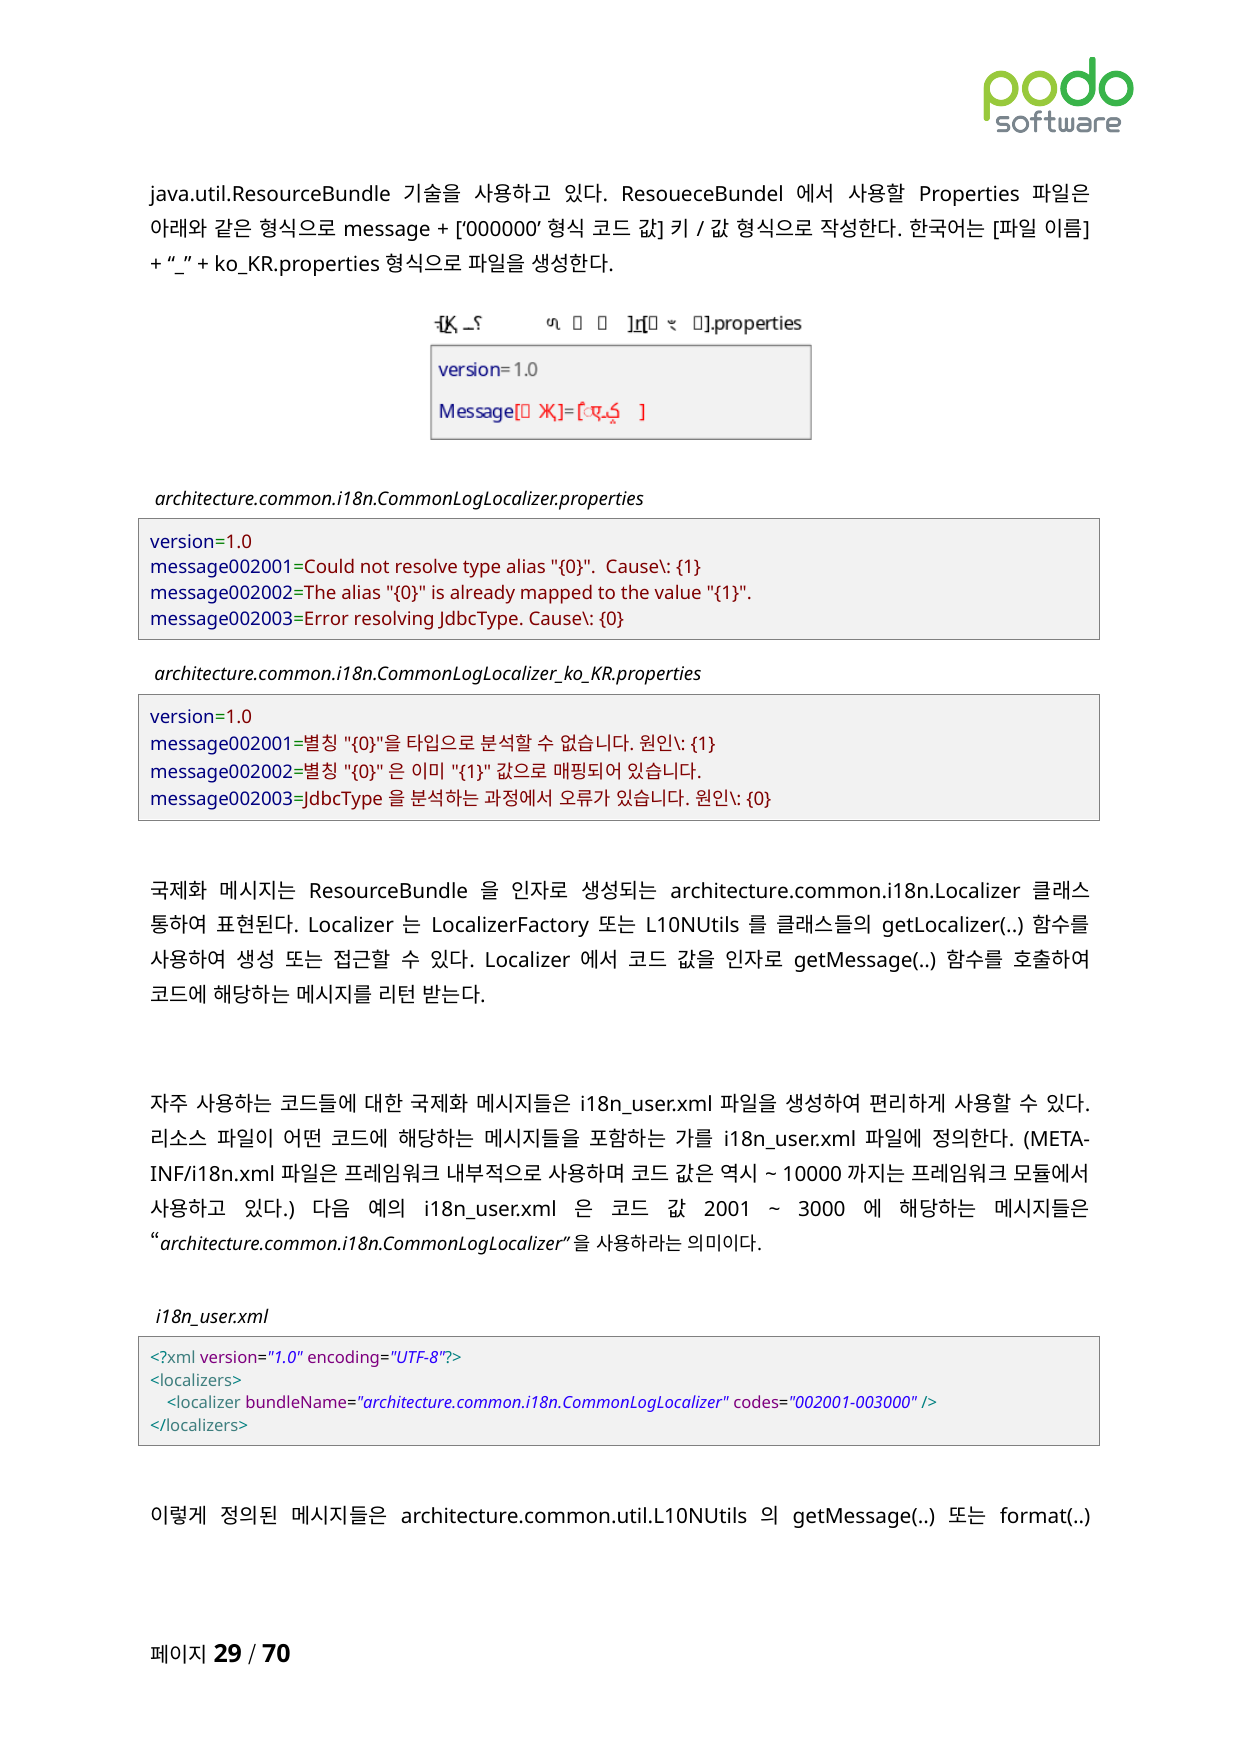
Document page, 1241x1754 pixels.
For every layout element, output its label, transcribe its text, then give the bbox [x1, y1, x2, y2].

text 국제화 메시지는 ResourceBundle 을 인자로 생성되는 architecture.common.i18n.Localizer 클래스 통하여 표현된다. Localizer 는 LocalizerFactory 또는 L10NUtils 를 클래스들의 getLocalizer(..) 함수를 사용하여 생성 또는 접근할 수 있다. Localizer 에서 코드 값을 인자로 getMessage(..) 함수를 호출하여 코드에 해당하는 메시지를 리턴 받는다. [150, 874, 1090, 1009]
picture [983, 57, 1134, 133]
table_header <?xml version="1.0" encoding="UTF-8"?> <localizers> <localizer bundleName="architecture.common.i18n.CommonLogLocalizer" codes="002001-003000" /> </localizers> [139, 1337, 1099, 1445]
table_header version=1.0 message002001=별칭 "{0}"을 타입으로 분석할 수 없습니다. 원인\: {1} message002002=별칭 "{0}" 은 이미 "{1}" 값으로 매핑되어 있습니다. message002003=JdbcType 을 분석하는 과정에서 오류가 있습니다. 원인\: {0} [139, 695, 1099, 819]
table_header version=1.0 message002001=Could not resolve type alias "{0}". Cause\: {1} message002002=The alias "{0}" is already mapped to the value "{1}". message002003=Error resolving JdbcType. Cause\: {0} [139, 519, 1099, 639]
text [150, 177, 1090, 277]
text 자주 사용하는 코드들에 대한 국제화 메시지들은 i18n_user.xml 파일을 생성하여 편리하게 사용할 수 있다. 리소스 파일이 어떤 코드에 해당하는 메시지들을 포함하는 가를 i18n_user.xml 파일에 정의한다. (META-INF/i18n.xml 파일은 프레임워크 내부적으로 사용하며 코드 값은 역시 ~ 10000 까지는 프레임워크 모듈에서 사용하고 있다.) 다음 예의 i18n_user.xml 은 코드 값 2001 ~ 3000 에 해당하는 메시지들은 “architecture.common.i18n.CommonLogLocalizer” 을 사용하라는 의미이다. [150, 1087, 1090, 1257]
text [150, 1499, 1090, 1530]
